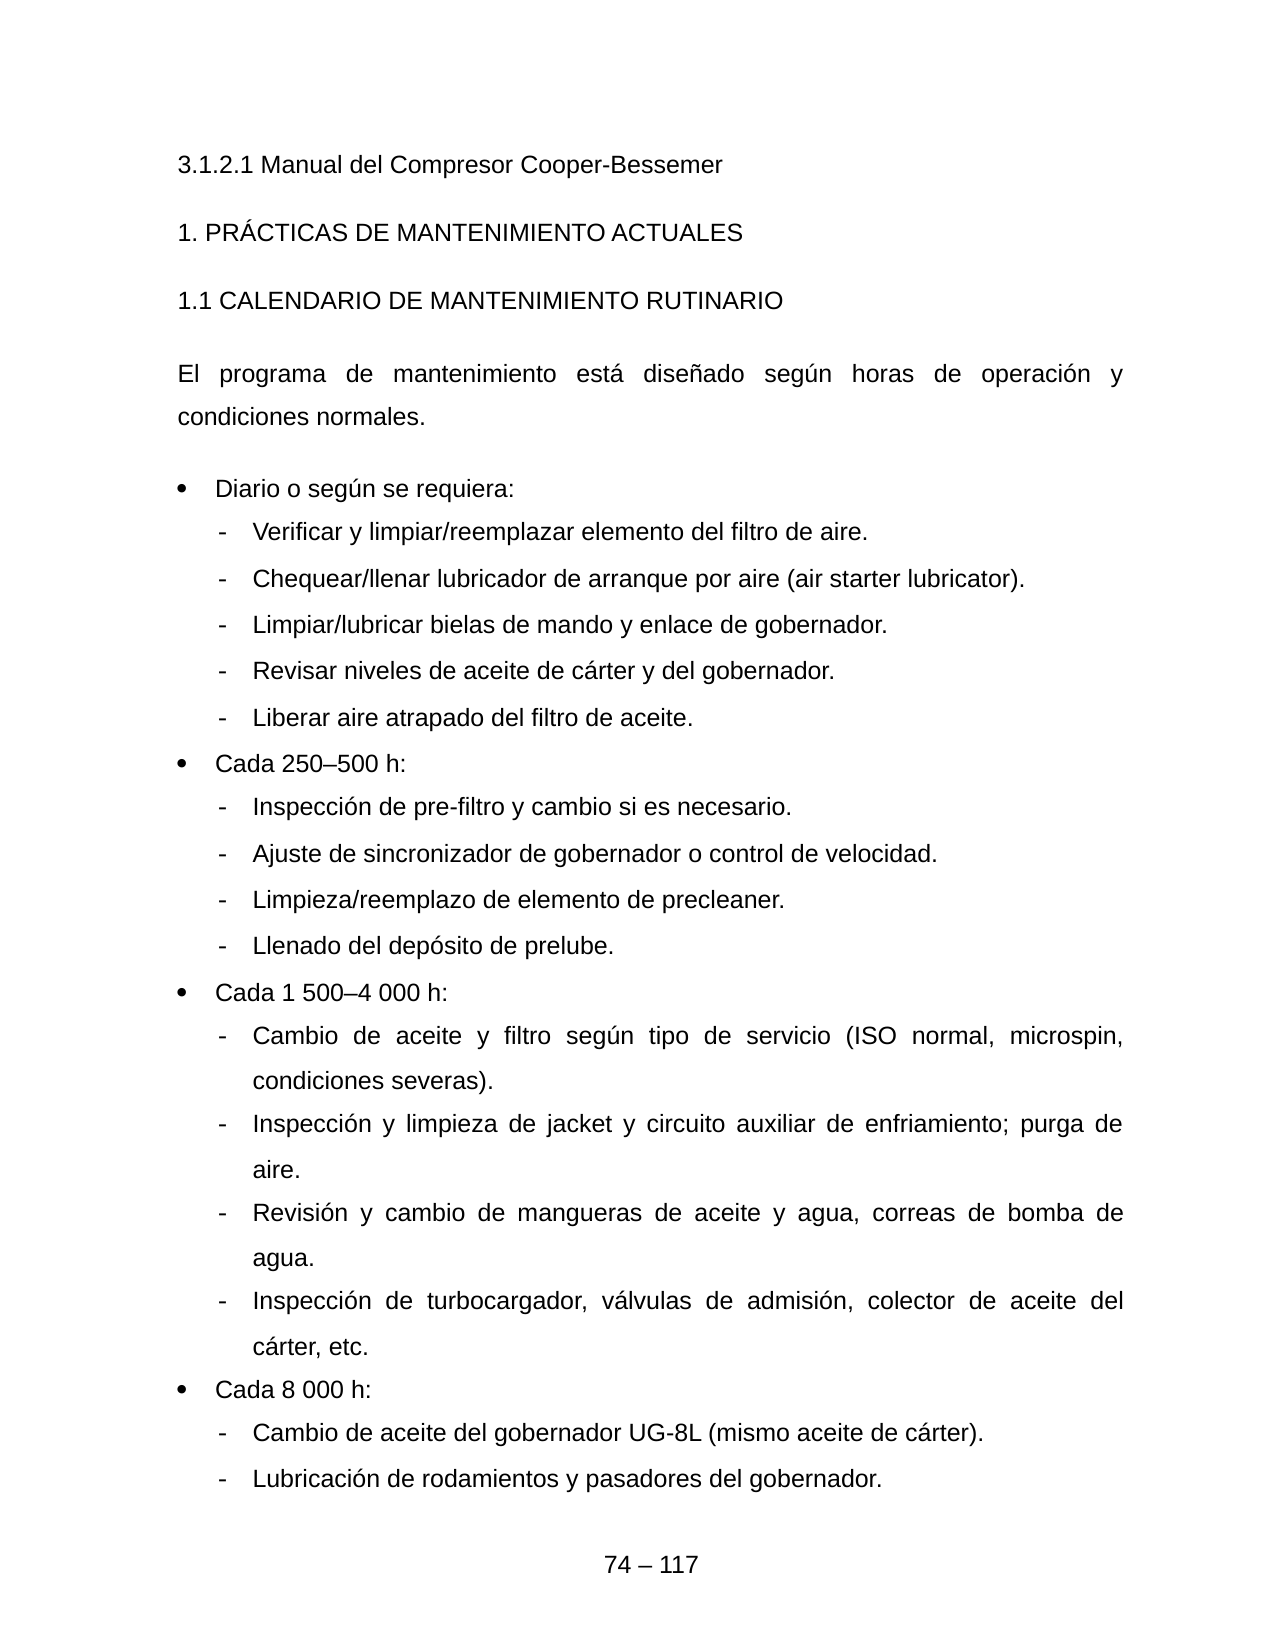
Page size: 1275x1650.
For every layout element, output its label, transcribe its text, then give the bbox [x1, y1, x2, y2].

list Chequear/llenar lubricador de arranque por aire (air starter lubricator). [215, 563, 1125, 594]
list Limpieza/reemplazo de elemento de precleaner. [215, 885, 1125, 916]
subtitle 1.1 Calendario de mantenimiento rutinario [177, 286, 1125, 315]
list Llenado del depósito de prelube. [215, 931, 1125, 962]
list Cambio de aceite del gobernador UG-8L (mismo aceite de cárter). [215, 1418, 1125, 1449]
list Cada 250–500 h: [177, 749, 1125, 778]
list Cada 1 500–4 000 h: [177, 978, 1125, 1006]
list Verificar y limpiar/reemplazar elemento del filtro de aire. [215, 517, 1125, 548]
text 3.1.2.1 Manual del Compresor Cooper-Bessemer [177, 150, 1125, 179]
list Revisión y cambio de mangueras de aceite y agua, correas de bomba de agua. [215, 1198, 1125, 1272]
subtitle 1. Prácticas de mantenimiento actuales [177, 218, 1125, 247]
list Inspección y limpieza de jacket y circuito auxiliar de enfriamiento; purga de aire. [215, 1109, 1125, 1183]
list Cada 8 000 h: [177, 1374, 1125, 1403]
list Revisar niveles de aceite de cárter y del gobernador. [215, 656, 1125, 687]
list Inspección de pre-filtro y cambio si es necesario. [215, 792, 1125, 823]
list Limpiar/lubricar bielas de mando y enlace de gobernador. [215, 610, 1125, 641]
list Inspección de turbocargador, válvulas de admisión, colector de aceite del cárter, etc. [215, 1286, 1125, 1360]
list Ajuste de sincronizador de gobernador o control de velocidad. [215, 838, 1125, 869]
list Cambio de aceite y filtro según tipo de servicio (ISO normal, microspin, condiciones severas). [215, 1021, 1125, 1095]
list Liberar aire atrapado del filtro de aceite. [215, 703, 1125, 733]
list Diario o según se requiera: [177, 474, 1125, 503]
text El programa de mantenimiento está diseñado según horas de operación y condiciones normales. [177, 358, 1125, 430]
list Lubricación de rodamientos y pasadores del gobernador. [215, 1464, 1125, 1495]
